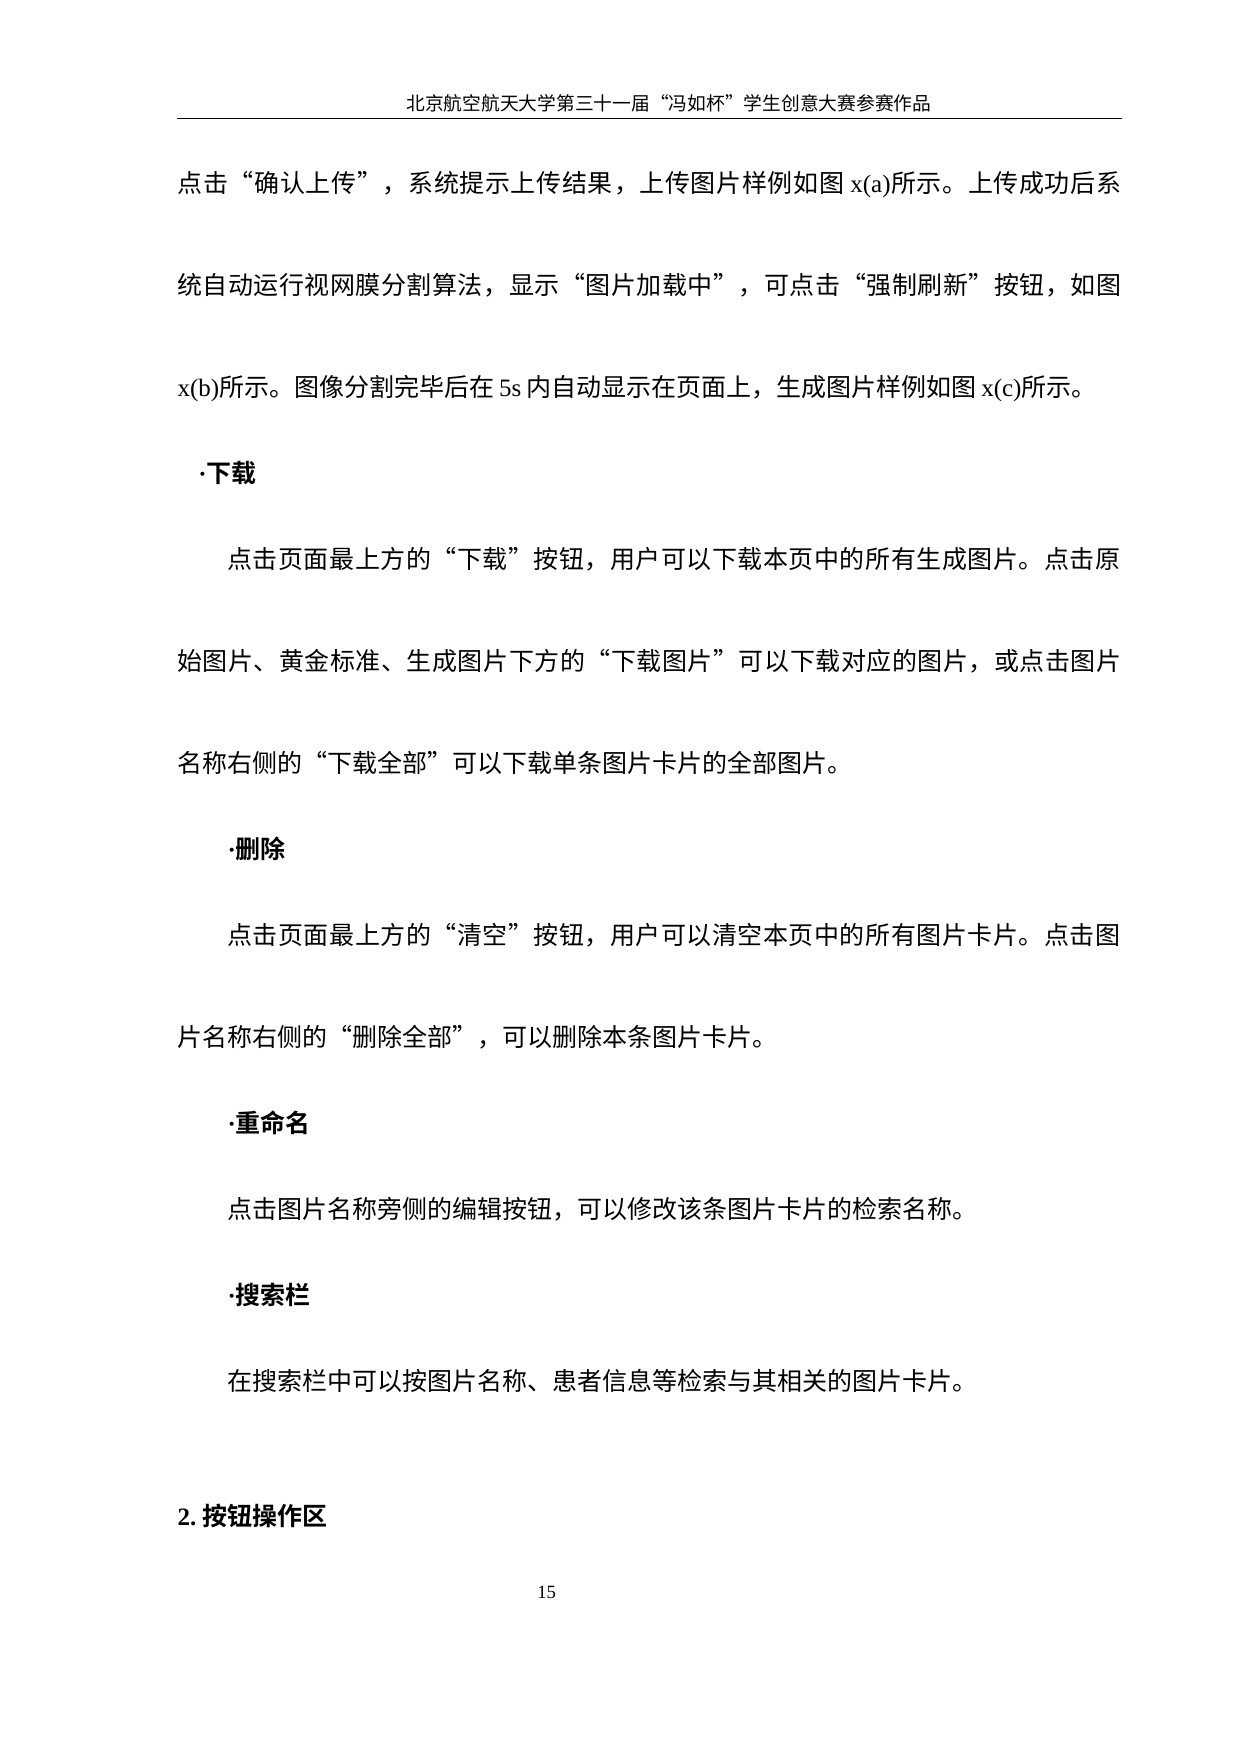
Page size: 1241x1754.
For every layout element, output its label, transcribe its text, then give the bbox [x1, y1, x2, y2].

text 点击图片名称旁侧的编辑按钮，可以修改该条图片卡片的检索名称。 [177, 1174, 1122, 1242]
list 2. 按钮操作区 [177, 1480, 1122, 1548]
text 点击页面最上方的“下载”按钮，用户可以下载本页中的所有生成图片。点击原始图片、黄金标准、生成图片下方的“下载图片”可以下载对应的图片，或点击图片名称右侧的“下载全部”可以下载单条图片卡片的全部图片。 [177, 524, 1122, 796]
text 点击页面最上方的“清空”按钮，用户可以清空本页中的所有图片卡片。点击图片名称右侧的“删除全部”，可以删除本条图片卡片。 [177, 900, 1122, 1069]
text ·下载 [177, 438, 1122, 506]
text 在搜索栏中可以按图片名称、患者信息等检索与其相关的图片卡片。 [177, 1346, 1122, 1414]
text ·重命名 [177, 1088, 1122, 1156]
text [177, 148, 1122, 420]
text ·搜索栏 [177, 1260, 1122, 1328]
text ·删除 [177, 814, 1122, 882]
